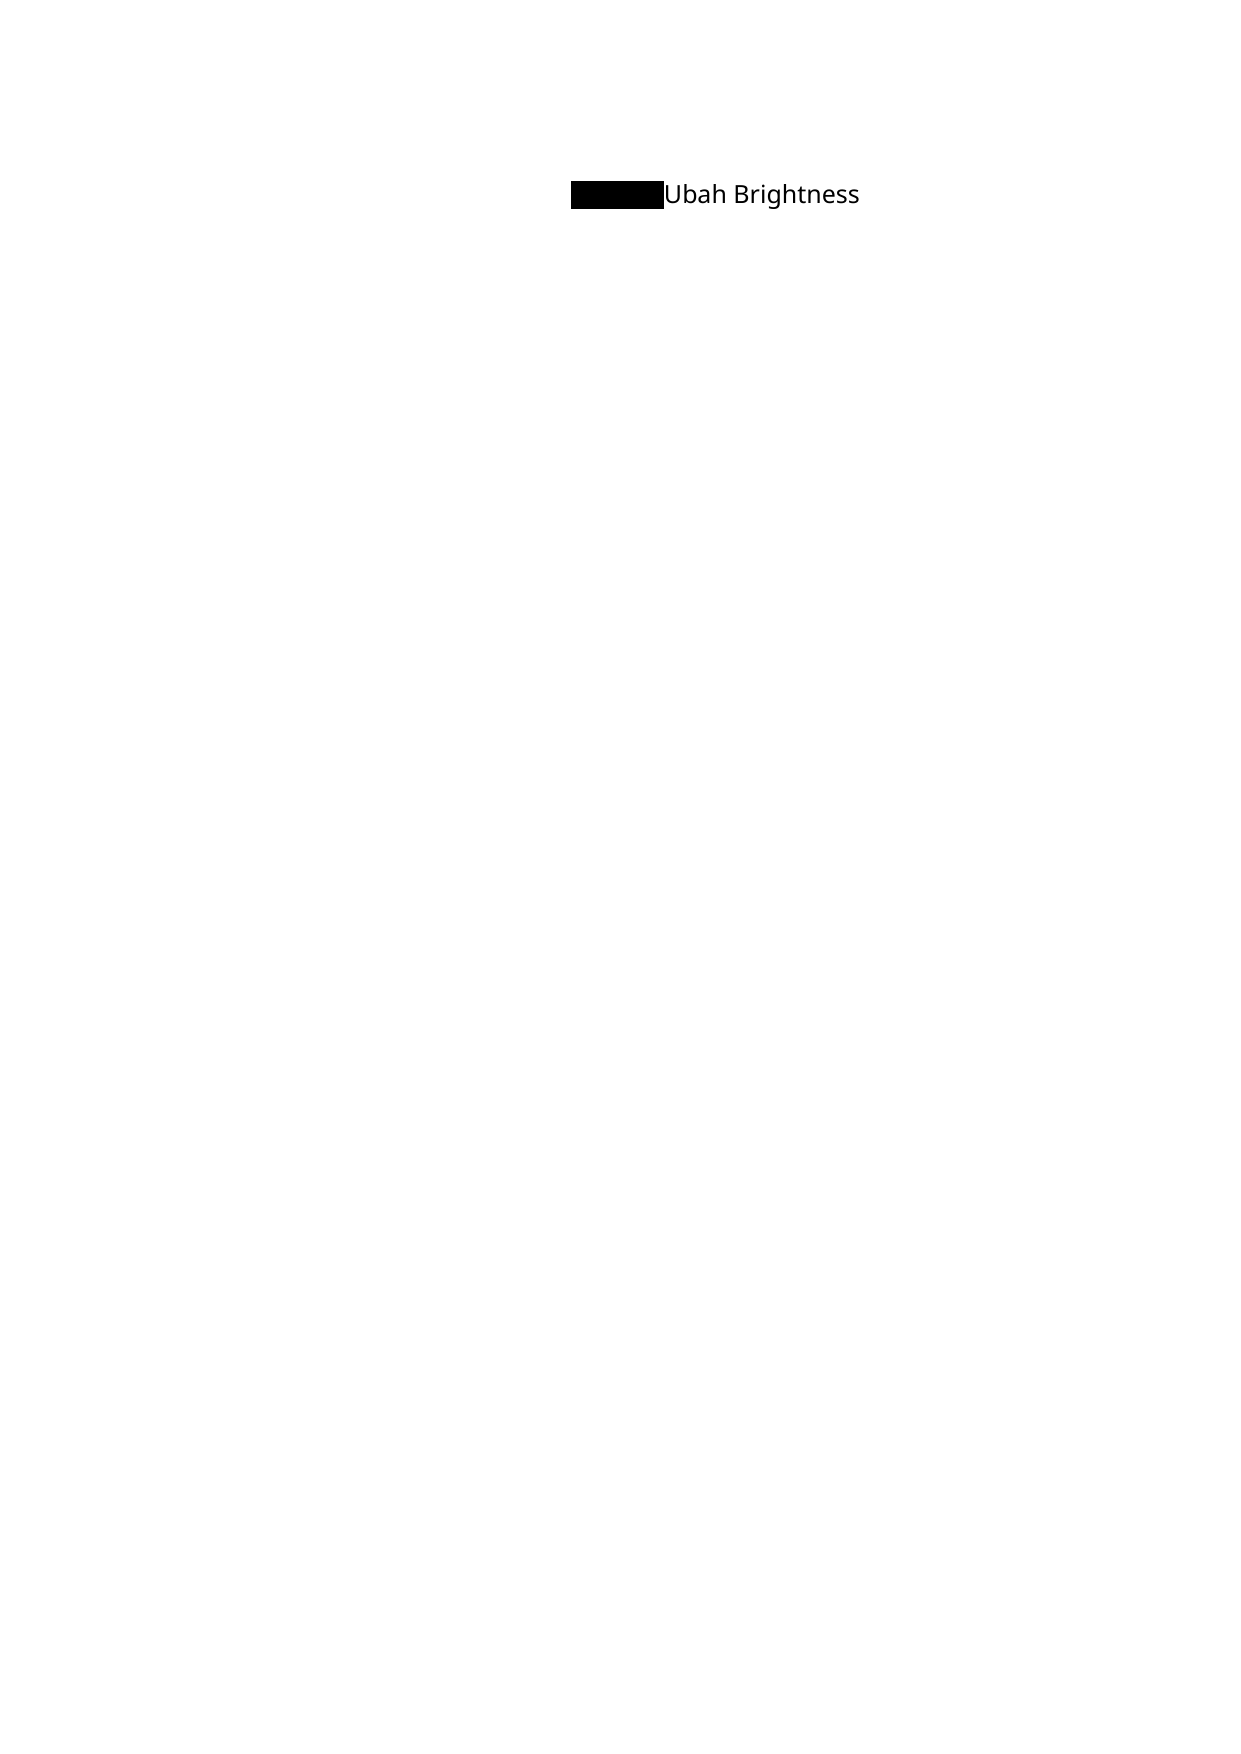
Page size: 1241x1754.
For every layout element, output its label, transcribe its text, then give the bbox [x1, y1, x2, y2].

subtitle Ubah Brightness [367, 177, 1063, 211]
